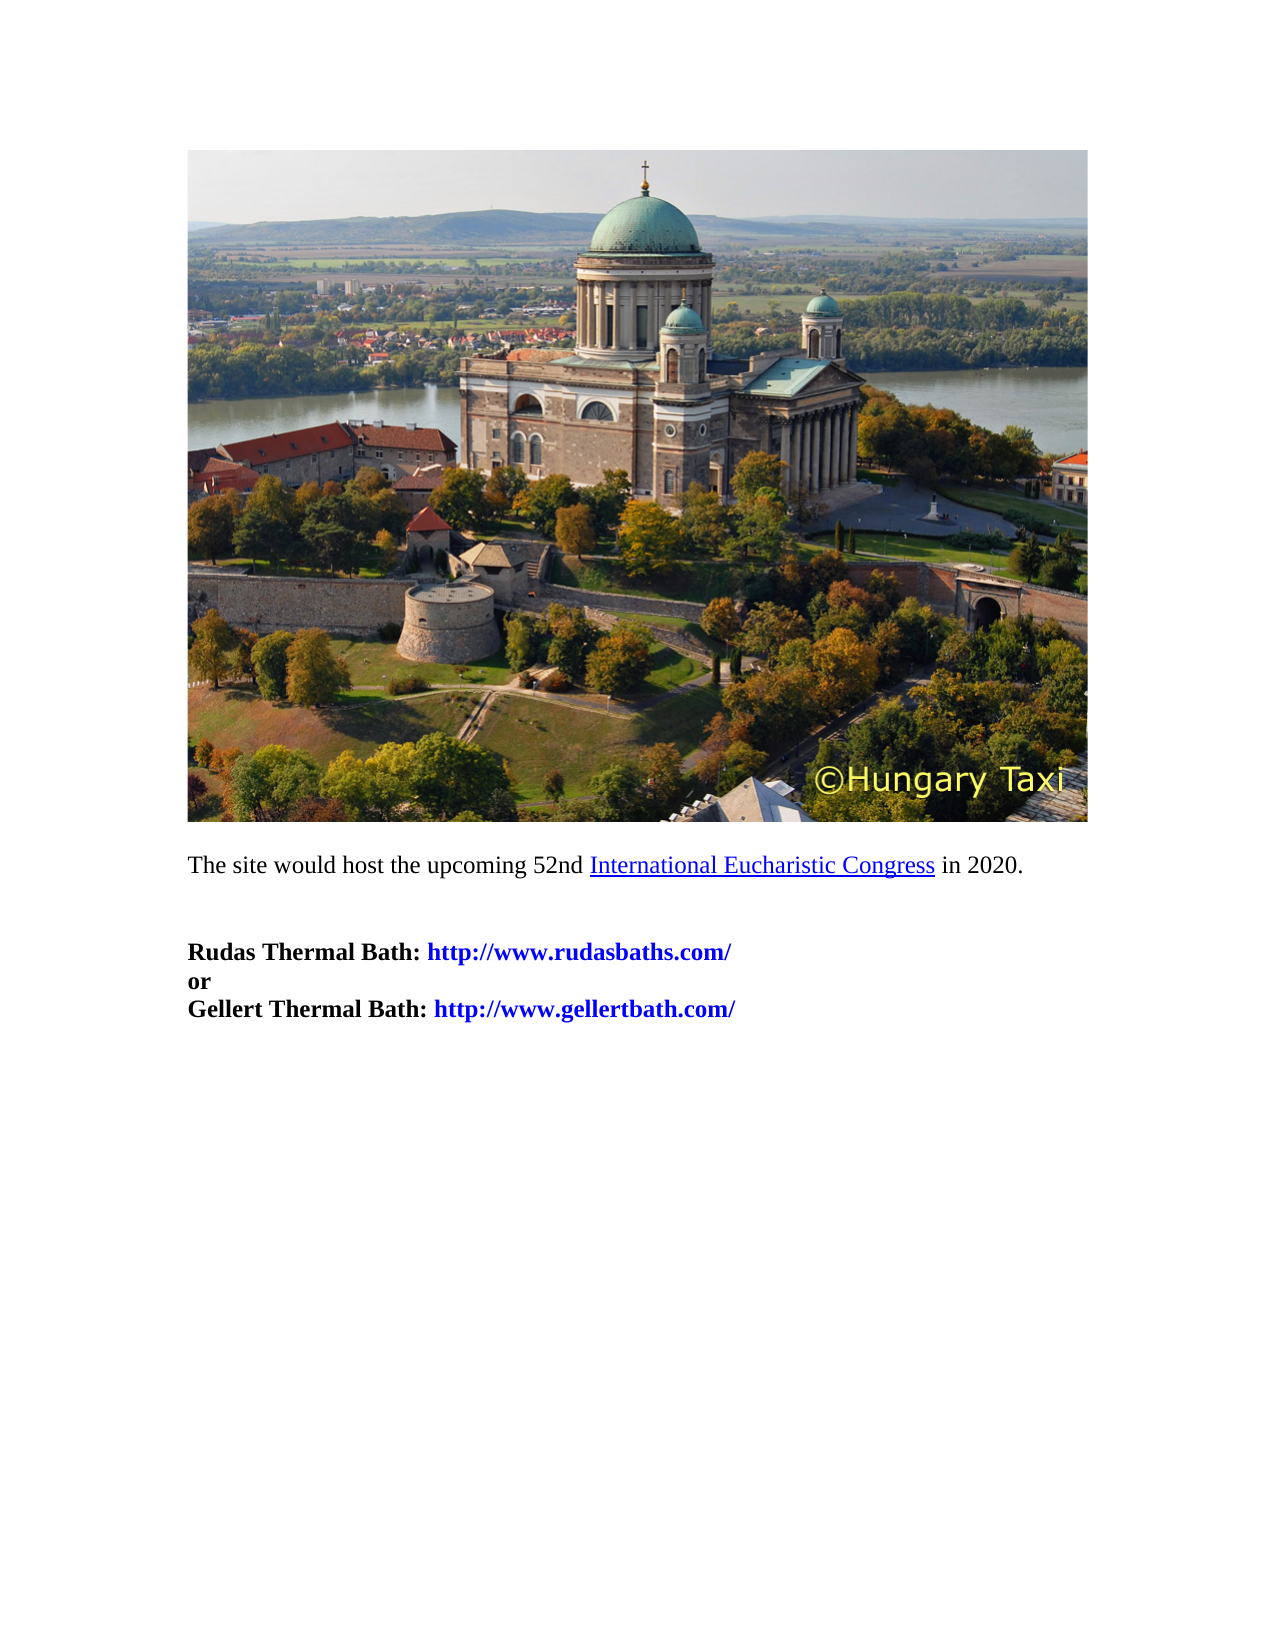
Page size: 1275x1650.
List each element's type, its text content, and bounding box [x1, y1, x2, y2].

text or [187, 966, 1087, 994]
text Gellert Thermal Bath: http://www.gellertbath.com/ [187, 994, 1087, 1023]
text The site would host the upcoming 52nd International Eucharistic Congress in 2020. [187, 850, 1087, 879]
picture [187, 150, 1088, 822]
text Rudas Thermal Bath: http://www.rudasbaths.com/ [187, 937, 1087, 966]
